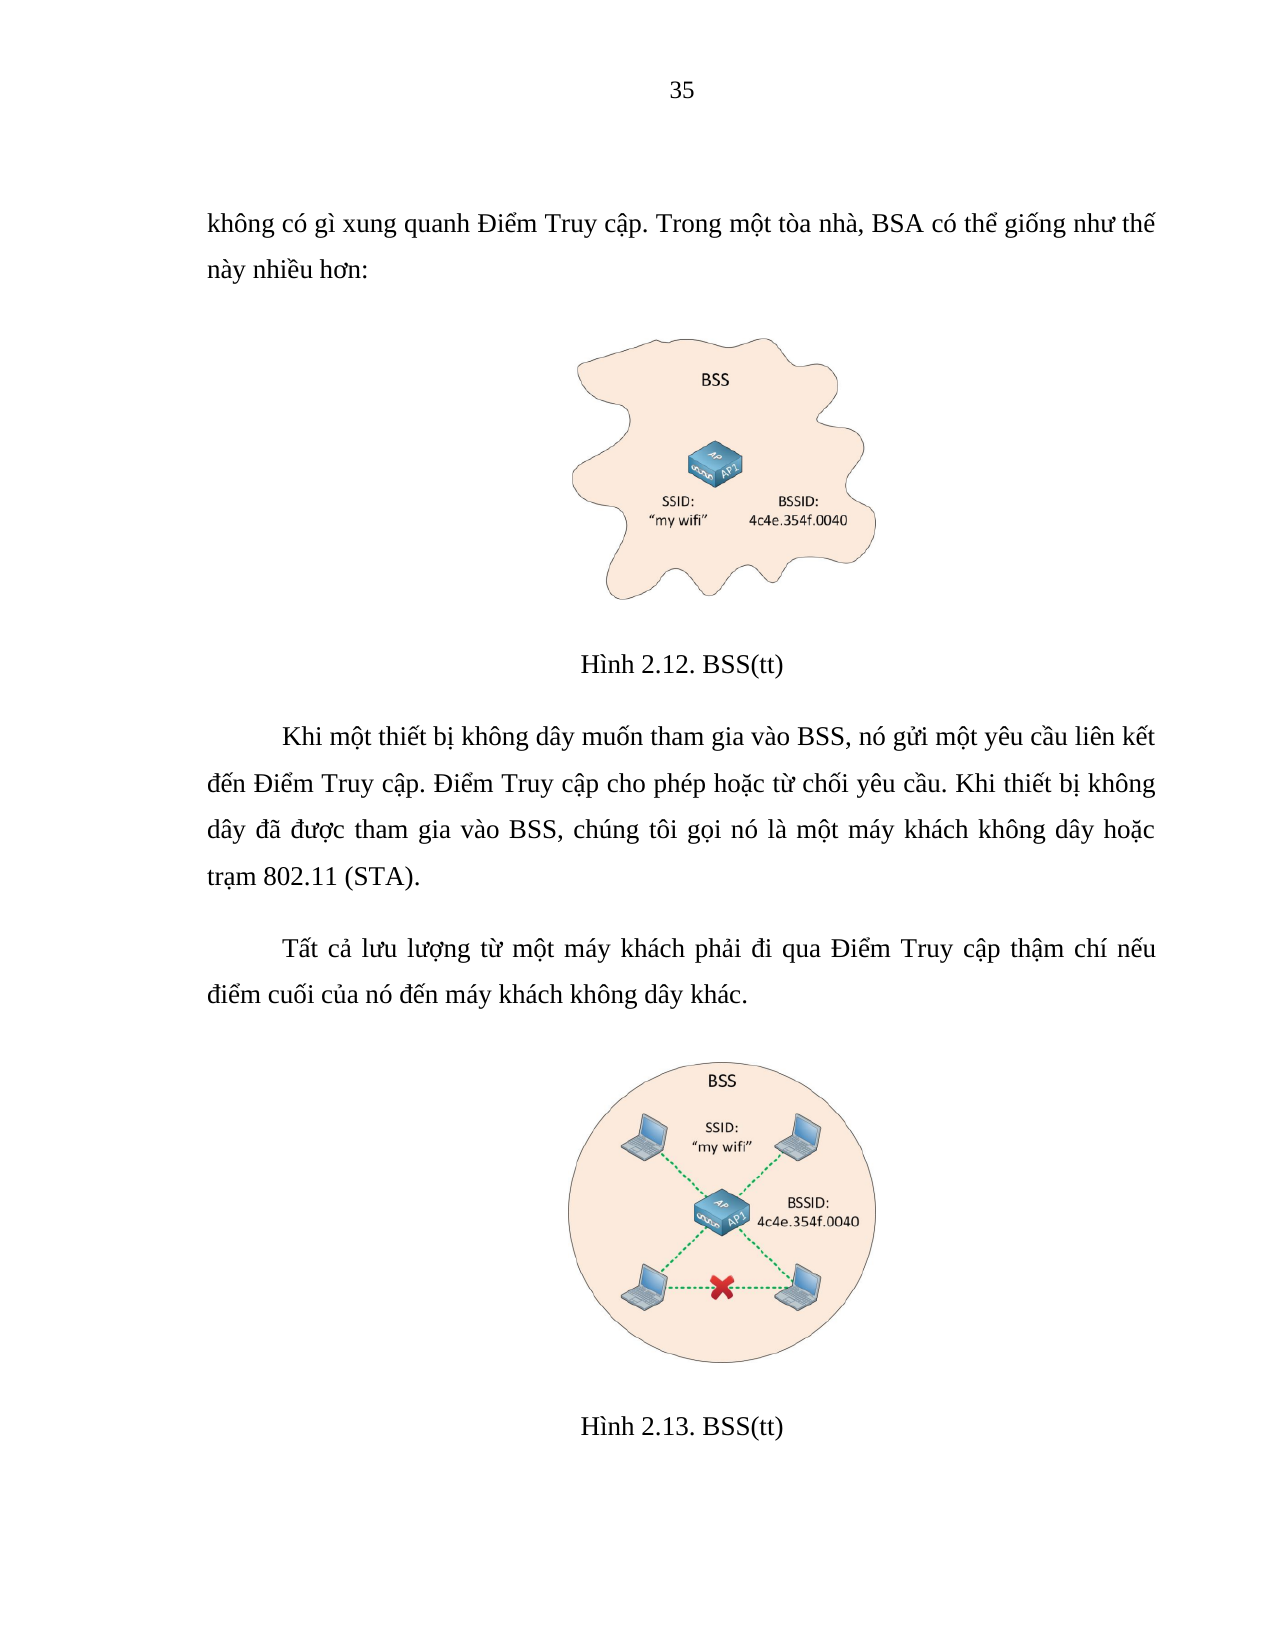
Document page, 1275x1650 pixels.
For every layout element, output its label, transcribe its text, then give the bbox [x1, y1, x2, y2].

text Hình 2.12. BSS(tt) [207, 649, 1157, 680]
picture [554, 325, 884, 609]
picture [543, 1050, 896, 1369]
text Hình 2.13. BSS(tt) [207, 1409, 1157, 1441]
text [207, 207, 1157, 284]
text Khi một thiết bị không dây muốn tham gia vào BSS, nó gửi một yêu cầu liên kết đến Điểm Truy cập. Điểm Truy cập cho phép hoặc từ chối yêu cầu. Khi thiết bị không dây đã được tham gia vào BSS, chúng tôi gọi nó là một máy khách không dây hoặc trạm 802.11 (STA). [207, 720, 1157, 891]
text Tất cả lưu lượng từ một máy khách phải đi qua Điểm Truy cập thậm chí nếu điểm cuối của nó đến máy khách không dây khác. [207, 932, 1157, 1010]
